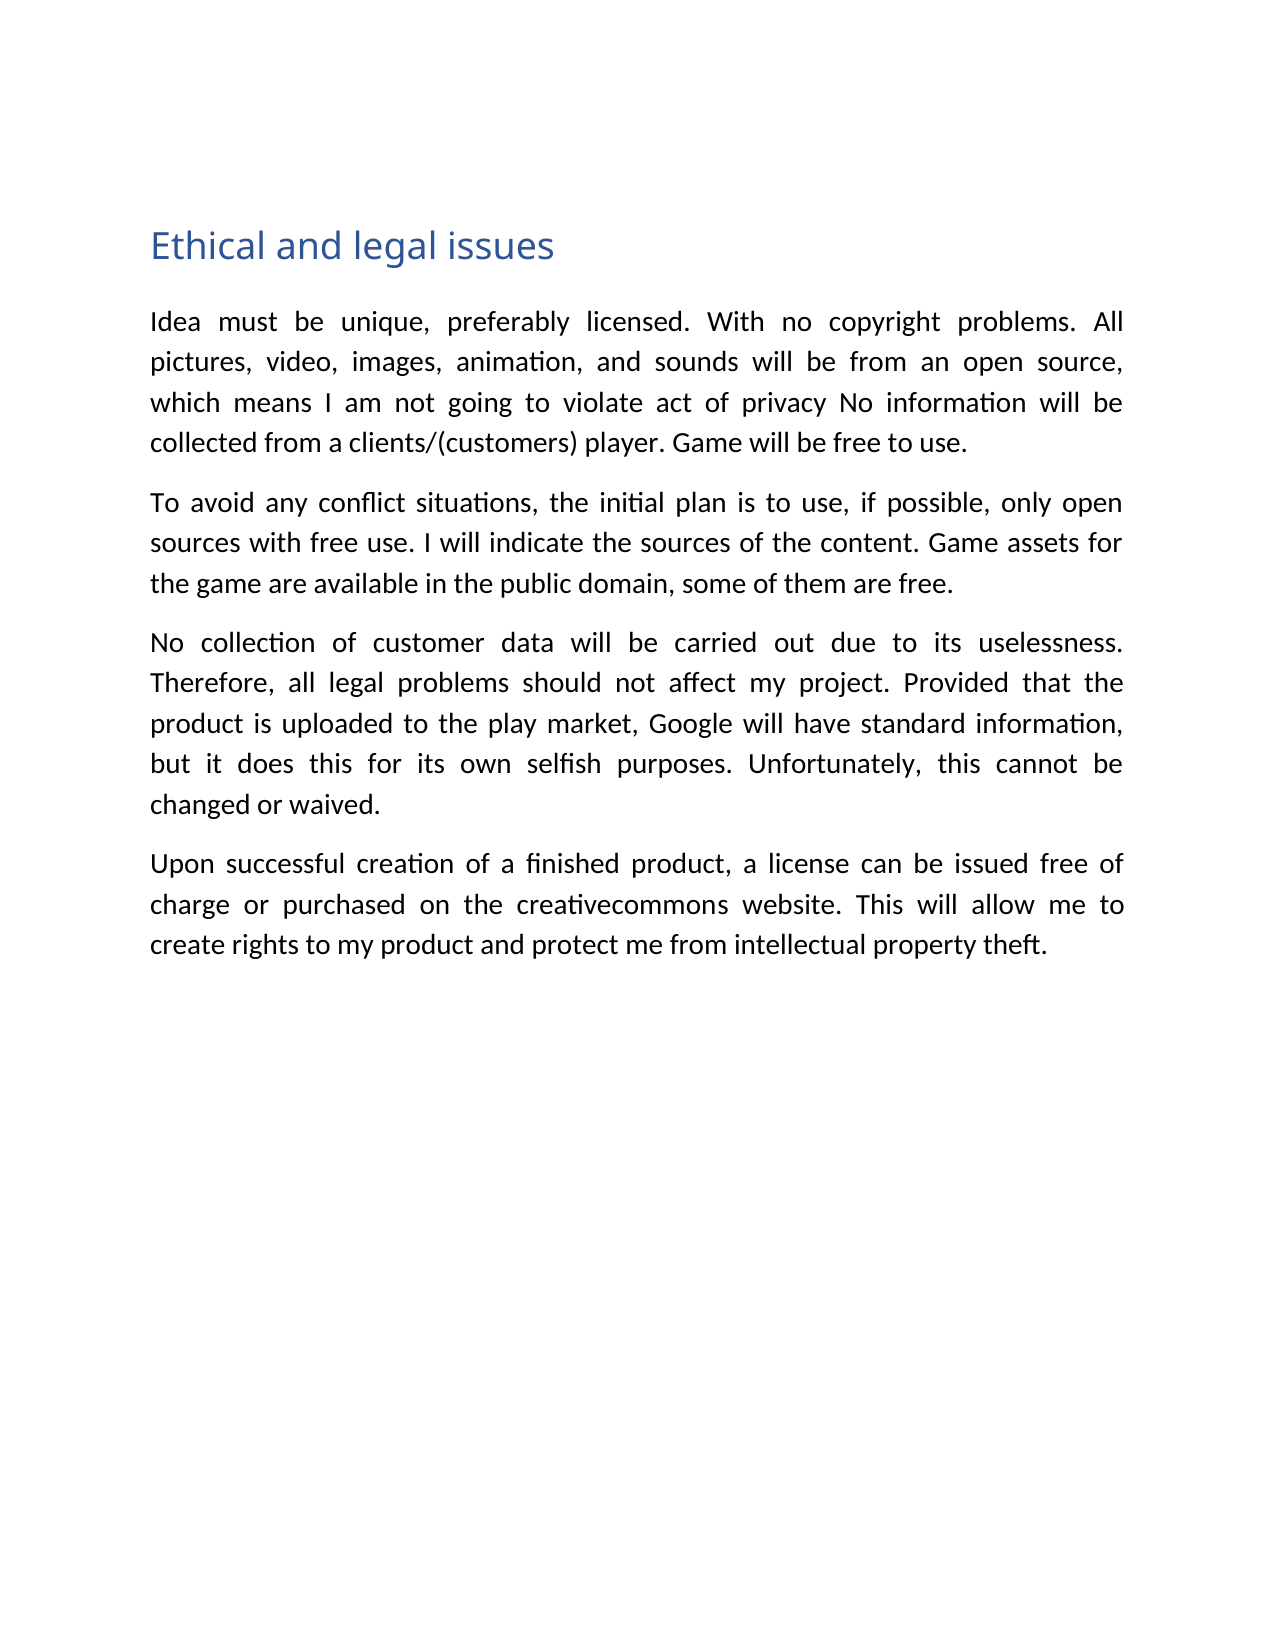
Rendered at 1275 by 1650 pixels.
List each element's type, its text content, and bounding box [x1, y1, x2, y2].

subtitle Ethical and legal issues [150, 220, 1125, 271]
text No collection of customer data will be carried out due to its uselessness. Therefore, all legal problems should not affect my project. Provided that the product is uploaded to the play market, Google will have standard information, but it does this for its own selfish purposes. Unfortunately, this cannot be changed or waived. [150, 624, 1125, 822]
text Idea must be unique, preferably licensed. With no copyright problems. All pictures, video, images, animation, and sounds will be from an open source, which means I am not going to violate act of privacy No information will be collected from a clients/(customers) player. Game will be free to use. [150, 303, 1125, 460]
text Upon successful creation of a finished product, a license can be issued free of charge or purchased on the creativecommons website. This will allow me to create rights to my product and protect me from intellectual property theft. [150, 845, 1125, 962]
text To avoid any conflict situations, the initial plan is to use, if possible, only open sources with free use. I will indicate the sources of the content. Game assets for the game are available in the public domain, some of them are free. [150, 484, 1125, 600]
